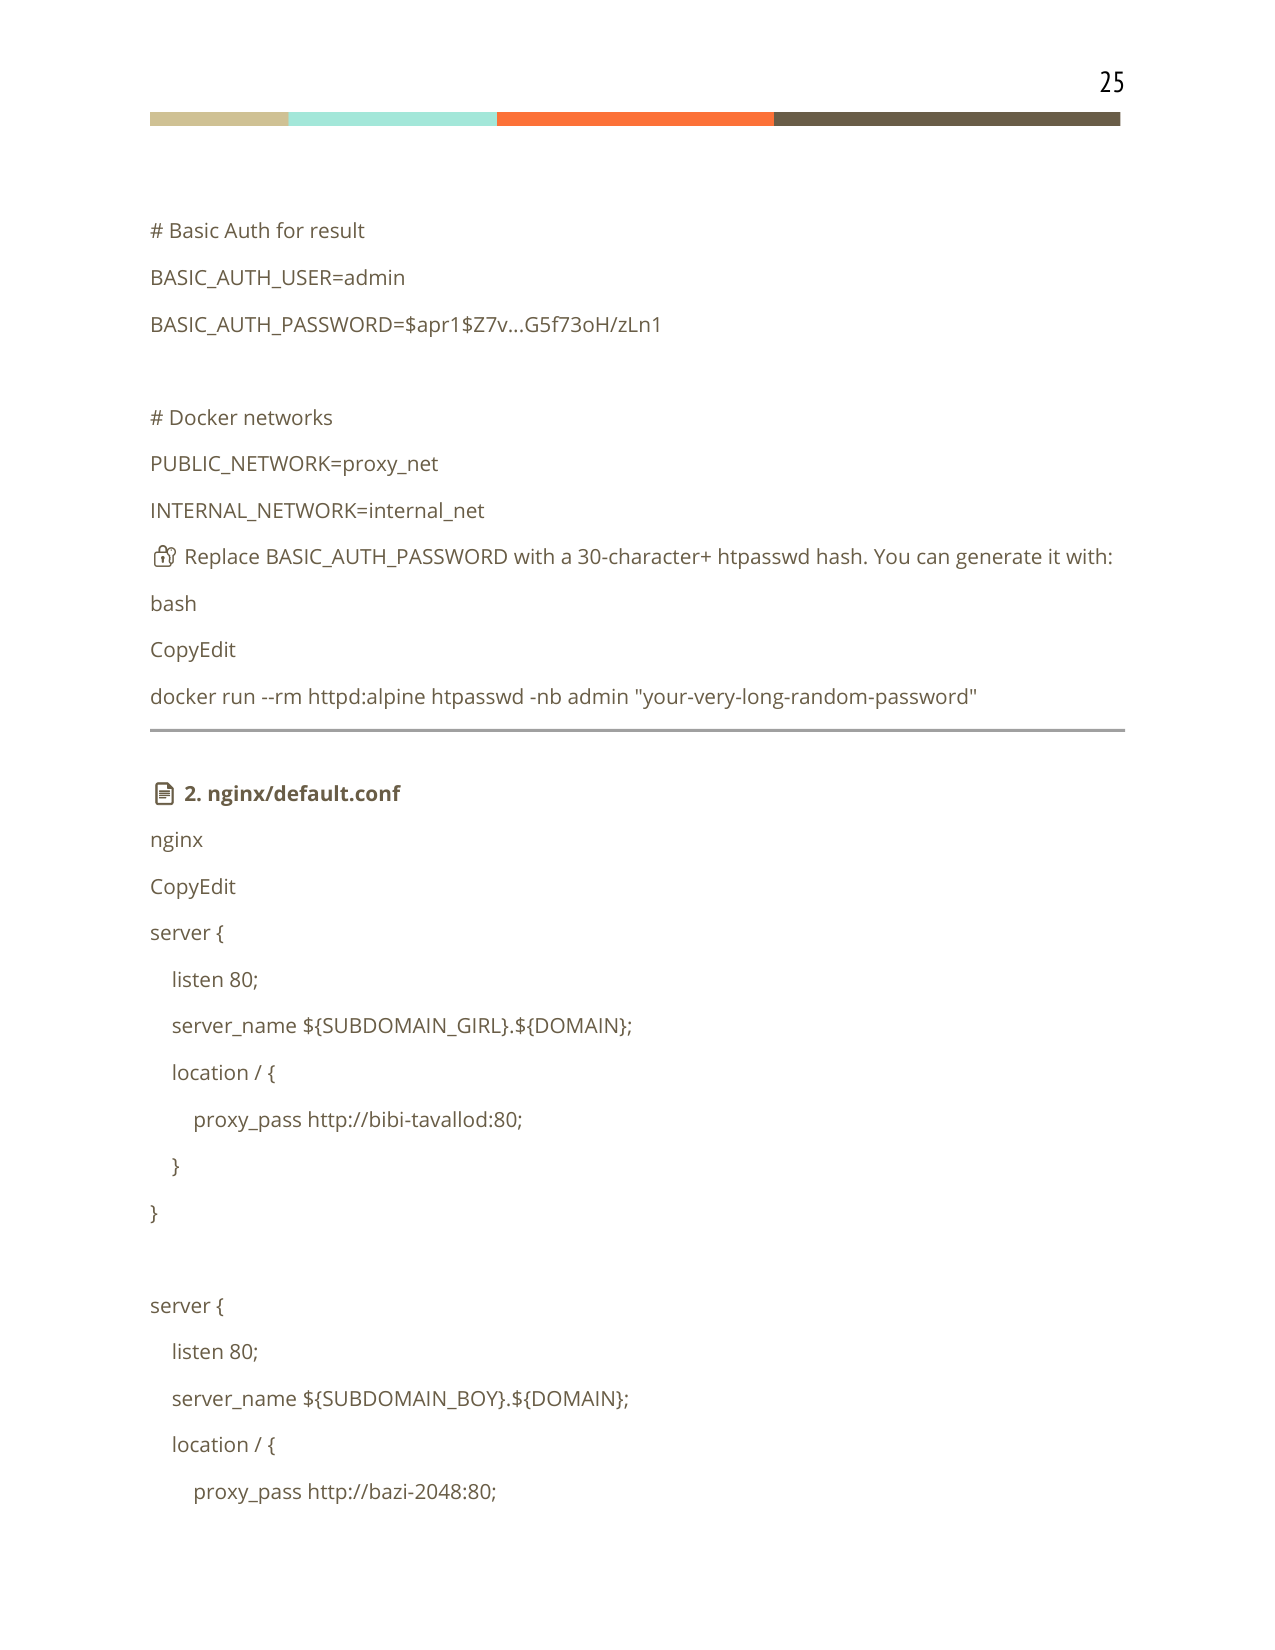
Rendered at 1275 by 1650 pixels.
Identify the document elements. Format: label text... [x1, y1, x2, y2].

text listen 80; [150, 1337, 1125, 1366]
text bash [150, 589, 1125, 617]
text proxy_pass http://bibi-tavallod:80; [150, 1105, 1125, 1133]
text server { [150, 1291, 1125, 1319]
text location / { [150, 1431, 1125, 1459]
picture [150, 112, 1121, 126]
text server_name ${SUBDOMAIN_BOY}.${DOMAIN}; [150, 1384, 1125, 1412]
text server_name ${SUBDOMAIN_GIRL}.${DOMAIN}; [150, 1012, 1125, 1040]
text proxy_pass http://bazi-2048:80; [150, 1477, 1125, 1506]
text BASIC_AUTH_USER=admin [150, 263, 1125, 292]
text server { [150, 918, 1125, 947]
text } [150, 1198, 1125, 1226]
text location / { [150, 1058, 1125, 1087]
text 📄 2. nginx/default.conf [150, 779, 1125, 807]
text CopyEdit [150, 636, 1125, 664]
text } [150, 1151, 1125, 1180]
text # Basic Auth for result [150, 217, 1125, 245]
text PUBLIC_NETWORK=proxy_net [150, 449, 1125, 478]
text 🔐 Replace BASIC_AUTH_PASSWORD with a 30-character+ htpasswd hash. You can generate it with: [150, 542, 1125, 571]
text docker run --rm httpd:alpine htpasswd -nb admin "your-very-long-random-password" [150, 682, 1125, 711]
text CopyEdit [150, 872, 1125, 900]
text INTERNAL_NETWORK=internal_net [150, 496, 1125, 524]
text listen 80; [150, 965, 1125, 993]
text BASIC_AUTH_PASSWORD=$apr1$Z7v...G5f73oH/zLn1 [150, 310, 1125, 338]
text # Docker networks [150, 403, 1125, 431]
text nginx [150, 825, 1125, 854]
